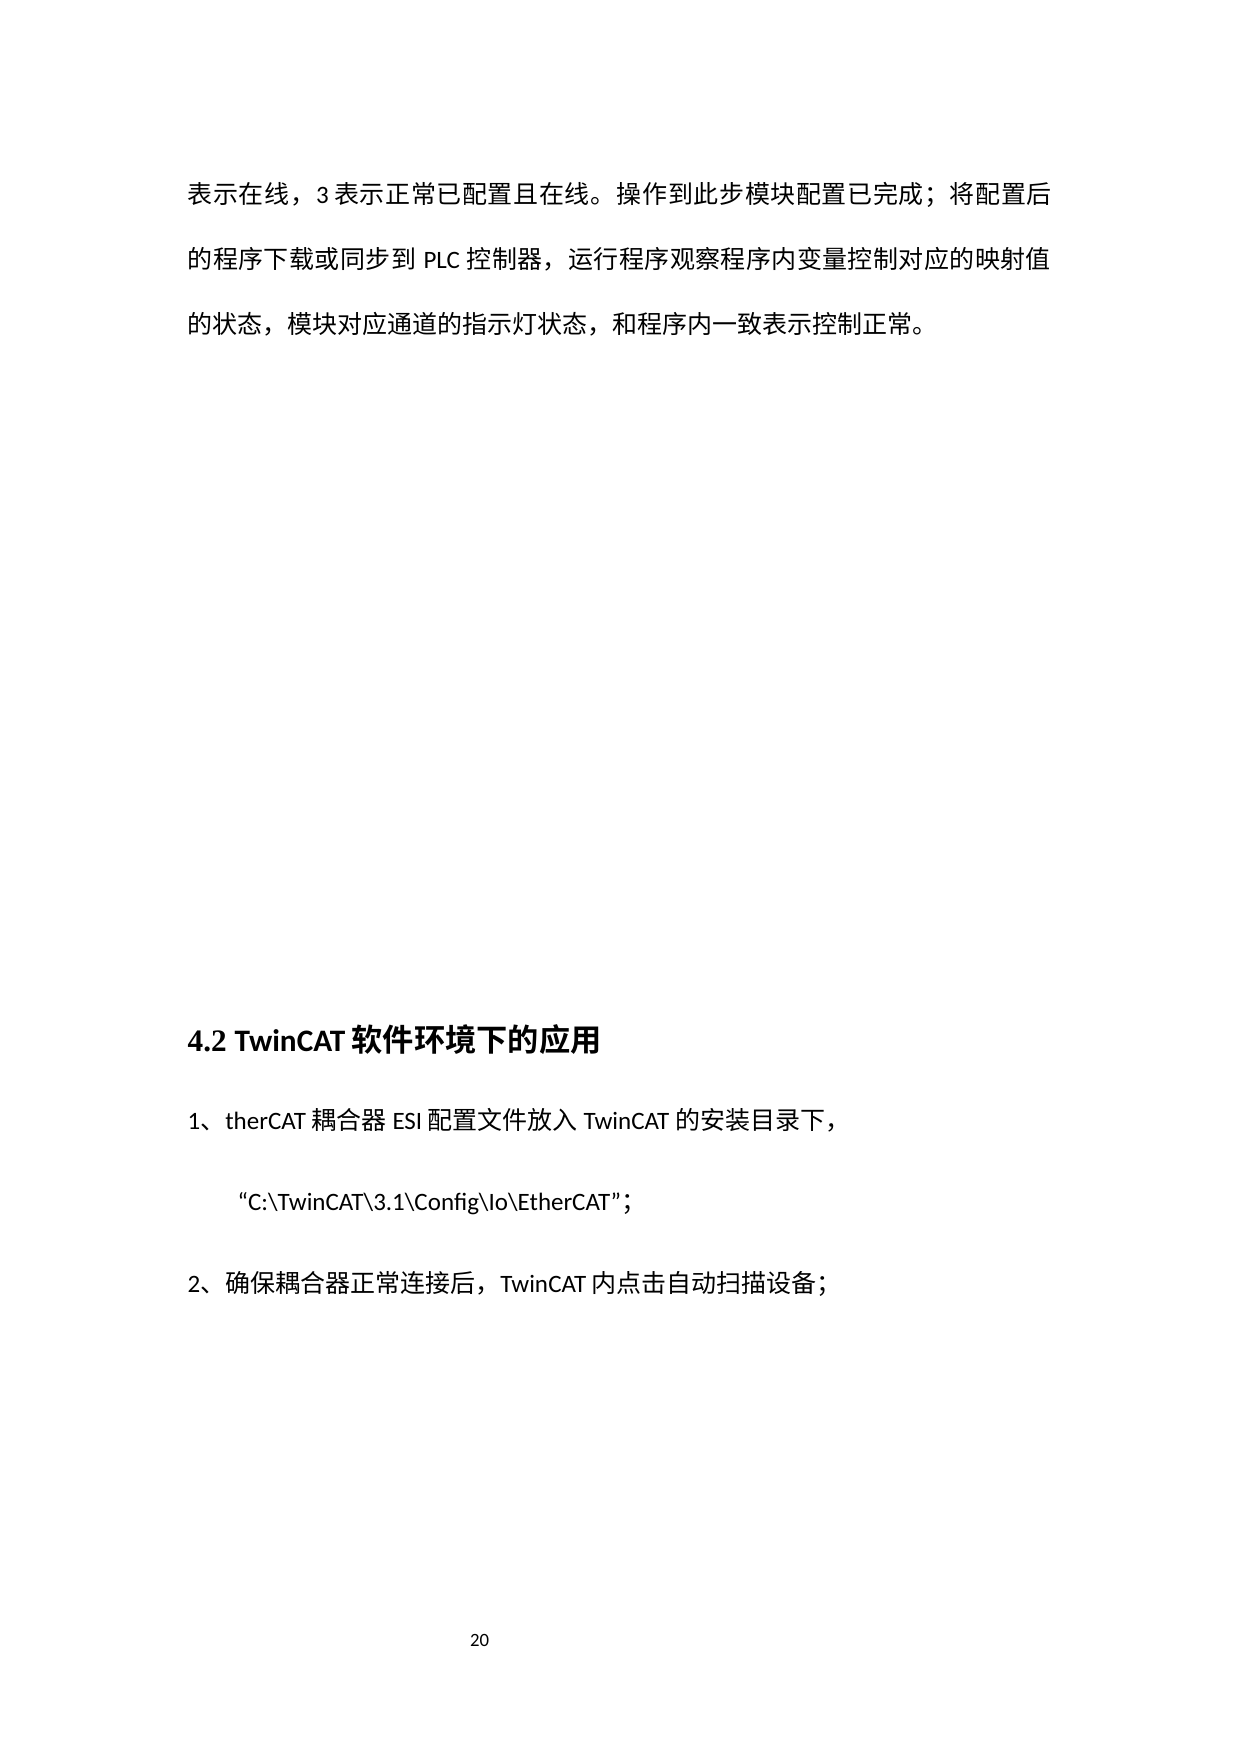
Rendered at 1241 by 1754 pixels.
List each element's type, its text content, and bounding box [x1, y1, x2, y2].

list 1、therCAT 耦合器 ESI 配置文件放入 TwinCAT 的安装目录下， [187, 1086, 1053, 1151]
text “C:\TwinCAT\3.1\Config\Io\EtherCAT”； [237, 1167, 1053, 1232]
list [187, 160, 1053, 355]
subtitle TwinCAT软件环境下的应用 [187, 1005, 1053, 1070]
list 2、确保耦合器正常连接后，TwinCAT内点击自动扫描设备； [187, 1249, 1053, 1314]
